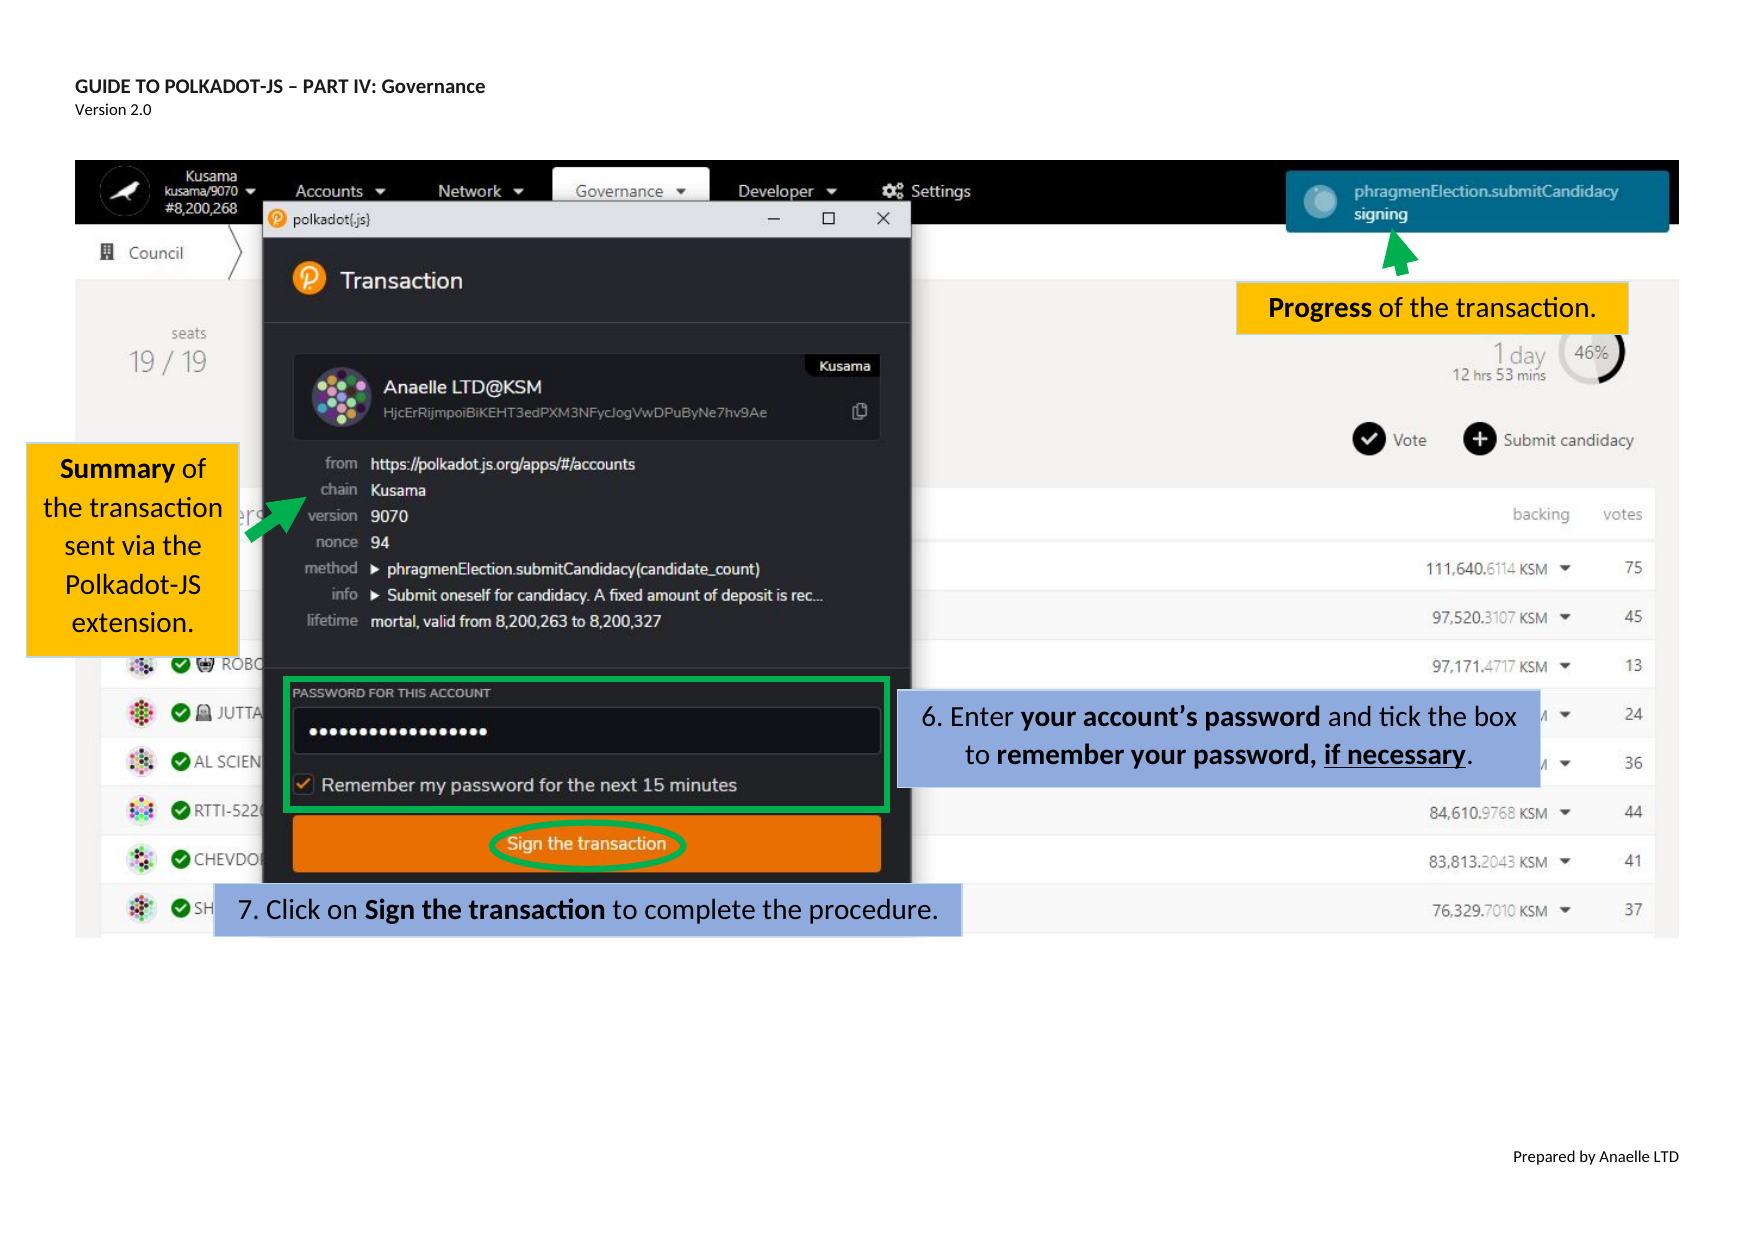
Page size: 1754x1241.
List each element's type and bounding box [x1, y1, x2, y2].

picture [75, 160, 1679, 938]
